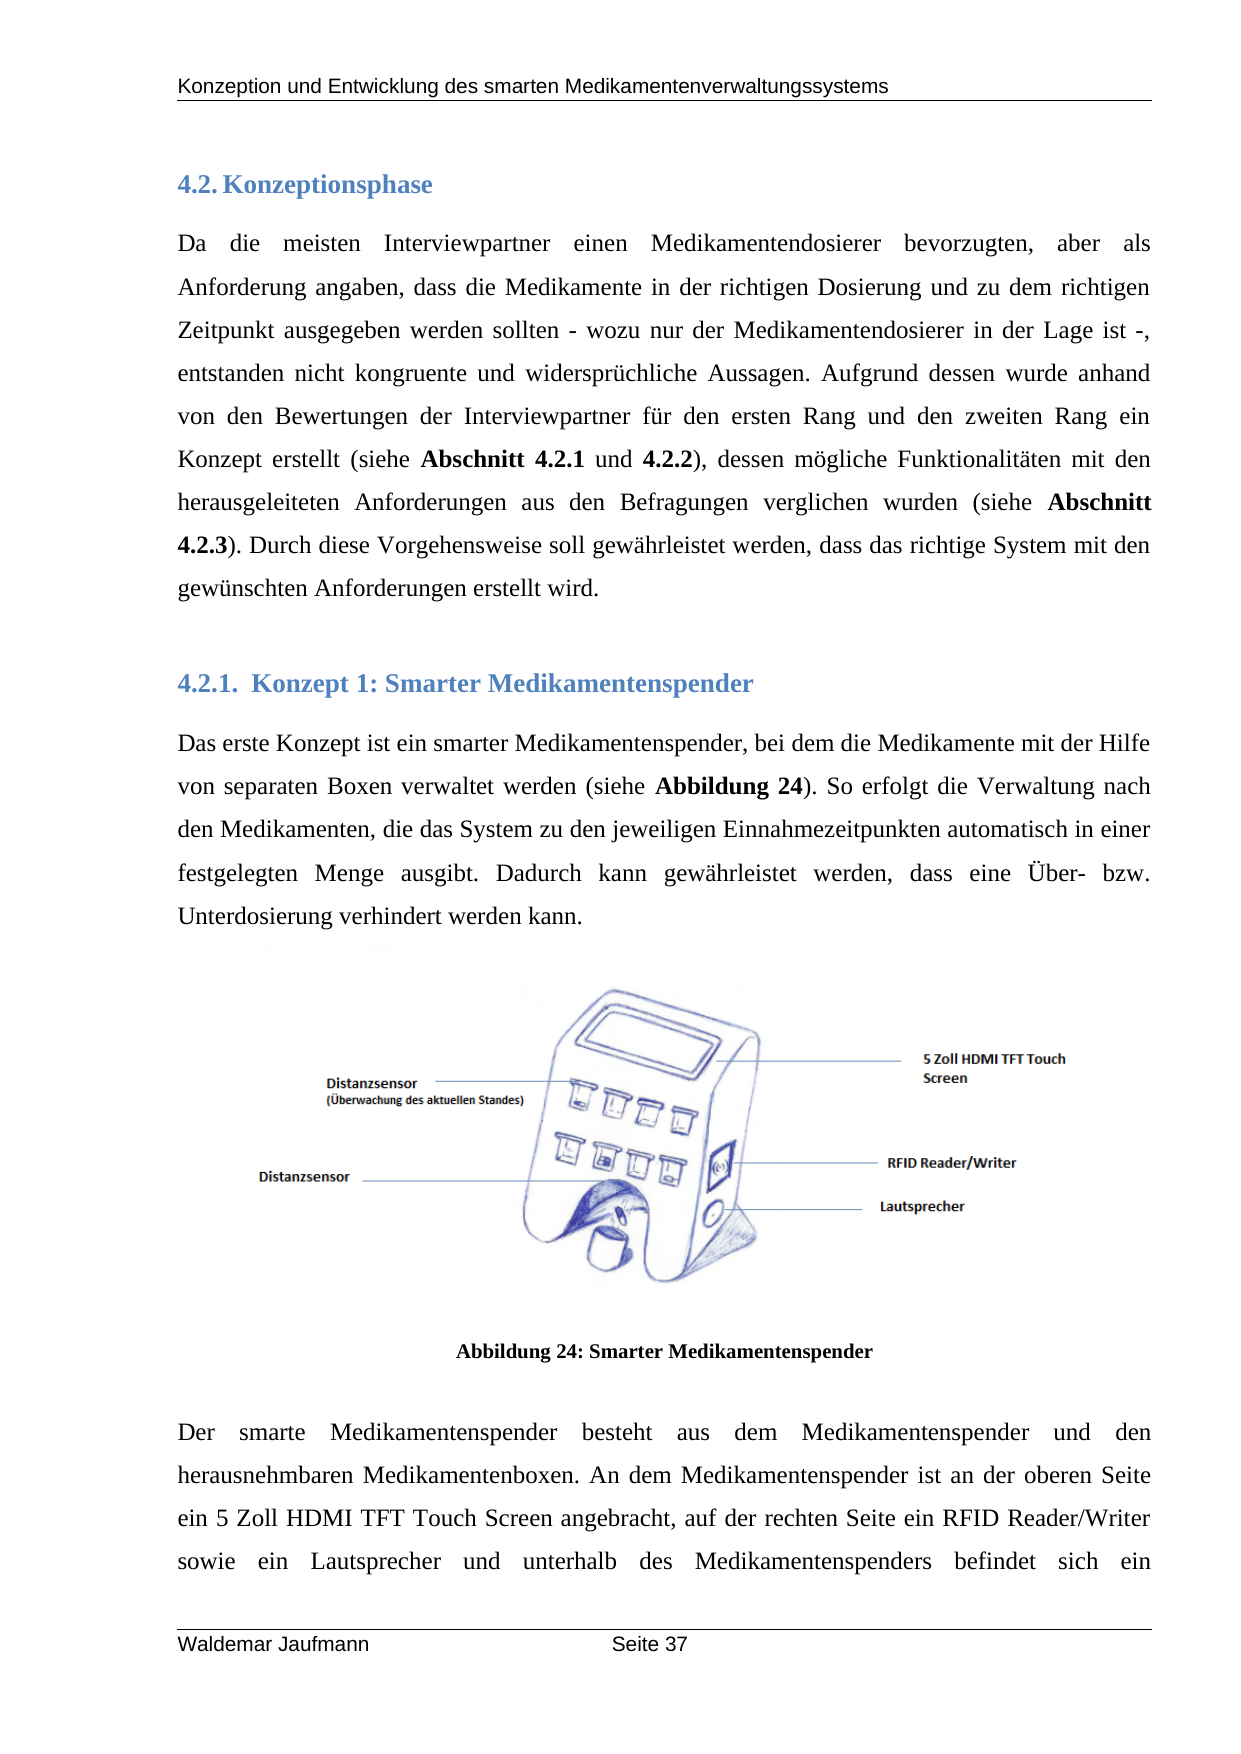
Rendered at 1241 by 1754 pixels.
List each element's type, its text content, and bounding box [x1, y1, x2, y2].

subtitle Konzeptionsphase [177, 168, 1152, 200]
picture [244, 943, 1085, 1313]
text Da die meisten Interviewpartner einen Medikamentendosierer bevorzugten, aber als Anforderung angaben, dass die Medikamente in der richtigen Dosierung und zu dem richtigen Zeitpunkt ausgegeben werden sollten - wozu nur der Medikamentendosierer in der Lage ist -, entstanden nicht kongruente und widersprüchliche Aussagen. Aufgrund dessen wurde anhand von den Bewertungen der Interviewpartner für den ersten Rang und den zweiten Rang ein Konzept erstellt (siehe Abschnitt 4.2.1 und 4.2.2), dessen mögliche Funktionalitäten mit den herausgeleiteten Anforderungen aus den Befragungen verglichen wurden (siehe Abschnitt 4.2.3). Durch diese Vorgehensweise soll gewährleistet werden, dass das richtige System mit den gewünschten Anforderungen erstellt wird. [177, 228, 1152, 602]
text Das erste Konzept ist ein smarter Medikamentenspender, bei dem die Medikamente mit der Hilfe von separaten Boxen verwaltet werden (siehe Abbildung 24). So erfolgt die Verwaltung nach den Medikamenten, die das System zu den jeweiligen Einnahmezeitpunkten automatisch in einer festgelegten Menge ausgibt. Dadurch kann gewährleistet werden, dass eine Über- bzw. Unterdosierung verhindert werden kann. [177, 728, 1152, 929]
text Abbildung 24: Smarter Medikamentenspender [177, 1339, 1152, 1363]
subtitle Konzept 1: Smarter Medikamentenspender [177, 666, 1152, 699]
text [177, 1417, 1152, 1575]
